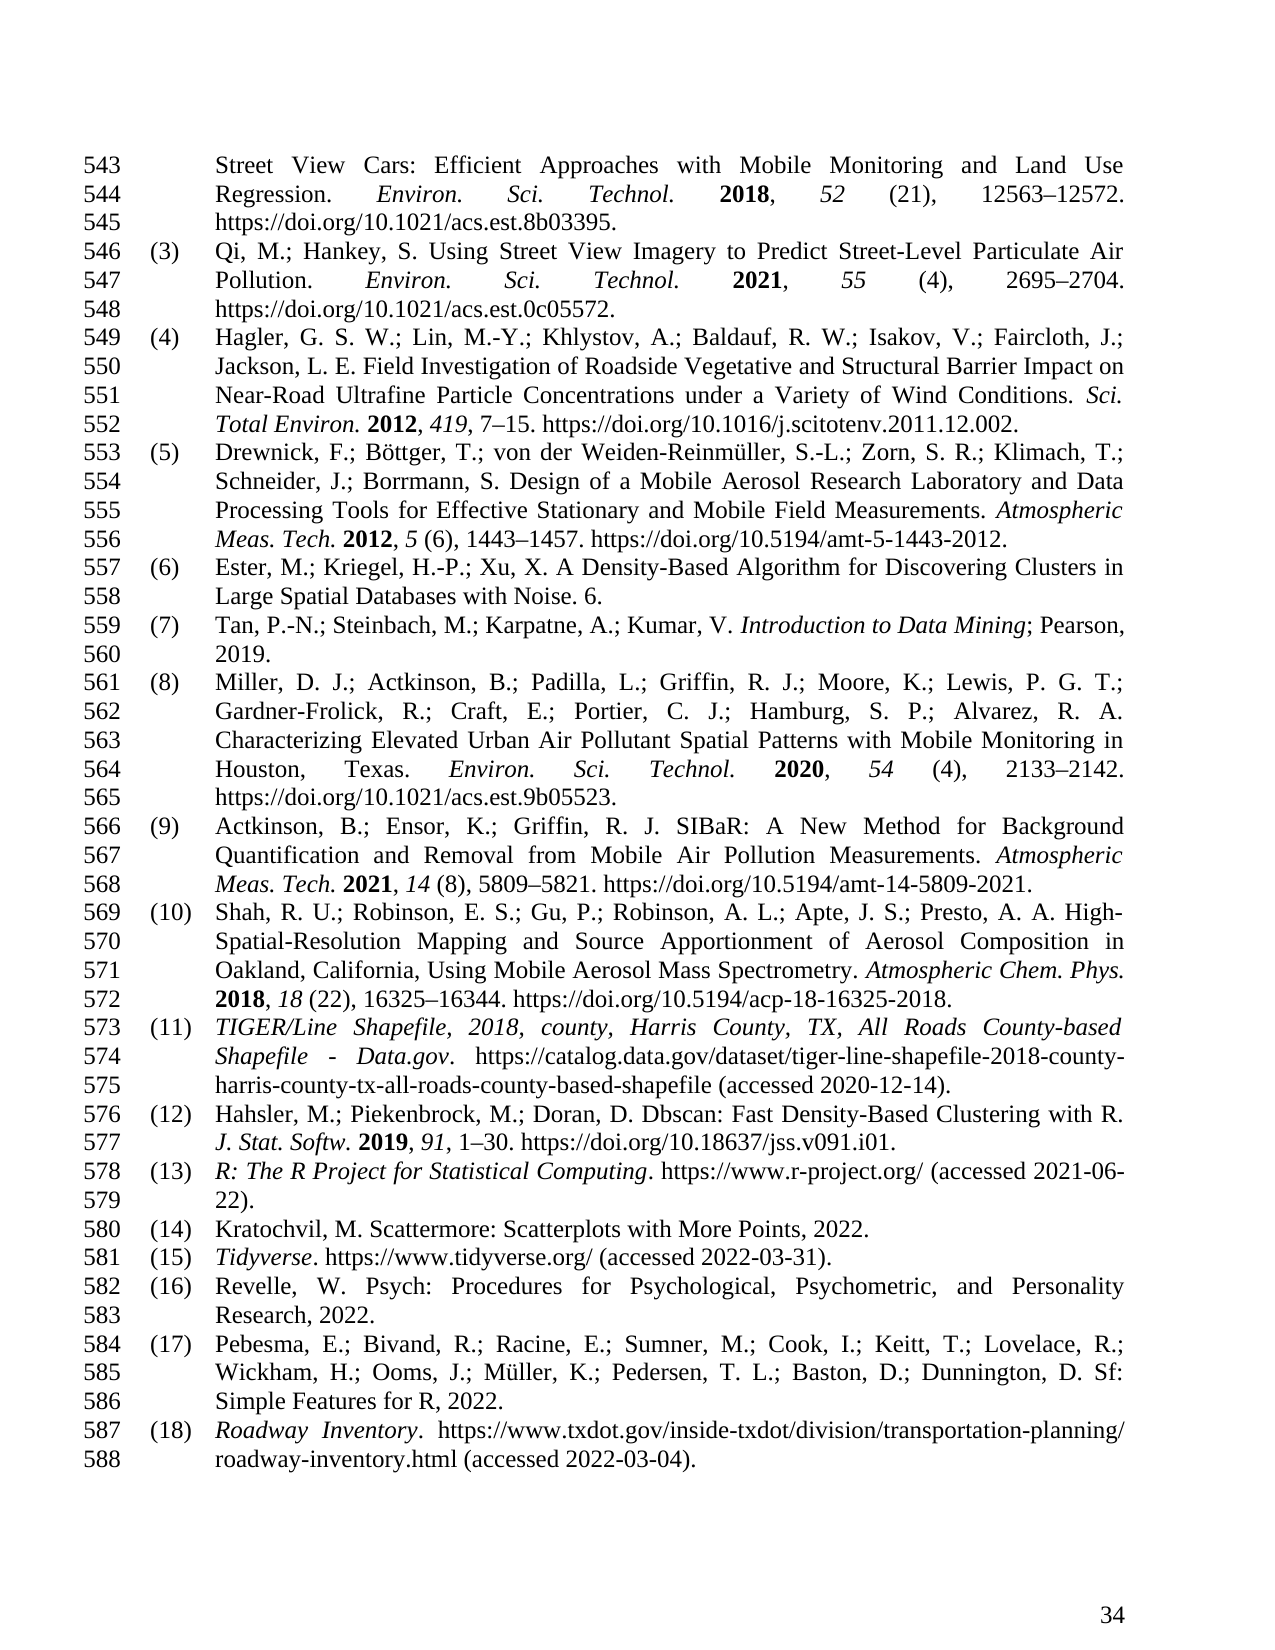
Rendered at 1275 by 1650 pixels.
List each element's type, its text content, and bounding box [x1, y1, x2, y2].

text (6) Ester, M.; Kriegel, H.-P.; Xu, X. A Density-Based Algorithm for Discovering Clusters in Large Spatial Databases with Noise. 6. [150, 552, 1125, 610]
text (12) Hahsler, M.; Piekenbrock, M.; Doran, D. Dbscan: Fast Density-Based Clustering with R. J. Stat. Softw. 2019, 91, 1–30. https://doi.org/10.18637/jss.v091.i01. [150, 1099, 1125, 1156]
text (16) Revelle, W. Psych: Procedures for Psychological, Psychometric, and Personality Research, 2022. [150, 1271, 1125, 1329]
text (9) Actkinson, B.; Ensor, K.; Griffin, R. J. SIBaR: A New Method for Background Quantification and Removal from Mobile Air Pollution Measurements. Atmospheric Meas. Tech. 2021, 14 (8), 5809–5821. https://doi.org/10.5194/amt-14-5809-2021. [150, 811, 1125, 897]
text (3) Qi, M.; Hankey, S. Using Street View Imagery to Predict Street-Level Particulate Air Pollution. Environ. Sci. Technol. 2021, 55 (4), 2695–2704. https://doi.org/10.1021/acs.est.0c05572. [150, 236, 1125, 322]
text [150, 150, 1125, 236]
text (4) Hagler, G. S. W.; Lin, M.-Y.; Khlystov, A.; Baldauf, R. W.; Isakov, V.; Faircloth, J.; Jackson, L. E. Field Investigation of Roadside Vegetative and Structural Barrier Impact on Near-Road Ultrafine Particle Concentrations under a Variety of Wind Conditions. Sci. Total Environ. 2012, 419, 7–15. https://doi.org/10.1016/j.scitotenv.2011.12.002. [150, 322, 1125, 437]
text (8) Miller, D. J.; Actkinson, B.; Padilla, L.; Griffin, R. J.; Moore, K.; Lewis, P. G. T.; Gardner-Frolick, R.; Craft, E.; Portier, C. J.; Hamburg, S. P.; Alvarez, R. A. Characterizing Elevated Urban Air Pollutant Spatial Patterns with Mobile Monitoring in Houston, Texas. Environ. Sci. Technol. 2020, 54 (4), 2133–2142. https://doi.org/10.1021/acs.est.9b05523. [150, 667, 1125, 811]
text (14) Kratochvil, M. Scattermore: Scatterplots with More Points, 2022. [150, 1214, 1125, 1242]
text (15) Tidyverse. https://www.tidyverse.org/ (accessed 2022-03-31). [150, 1242, 1125, 1271]
text (17) Pebesma, E.; Bivand, R.; Racine, E.; Sumner, M.; Cook, I.; Keitt, T.; Lovelace, R.; Wickham, H.; Ooms, J.; Müller, K.; Pedersen, T. L.; Baston, D.; Dunnington, D. Sf: Simple Features for R, 2022. [150, 1329, 1125, 1415]
text (10) Shah, R. U.; Robinson, E. S.; Gu, P.; Robinson, A. L.; Apte, J. S.; Presto, A. A. High-Spatial-Resolution Mapping and Source Apportionment of Aerosol Composition in Oakland, California, Using Mobile Aerosol Mass Spectrometry. Atmospheric Chem. Phys. 2018, 18 (22), 16325–16344. https://doi.org/10.5194/acp-18-16325-2018. [150, 897, 1125, 1012]
text (5) Drewnick, F.; Böttger, T.; von der Weiden-Reinmüller, S.-L.; Zorn, S. R.; Klimach, T.; Schneider, J.; Borrmann, S. Design of a Mobile Aerosol Research Laboratory and Data Processing Tools for Effective Stationary and Mobile Field Measurements. Atmospheric Meas. Tech. 2012, 5 (6), 1443–1457. https://doi.org/10.5194/amt-5-1443-2012. [150, 437, 1125, 552]
text (18) Roadway Inventory. https://www.txdot.gov/inside-txdot/division/transportation-planning/roadway-inventory.html (accessed 2022-03-04). [150, 1415, 1125, 1472]
text (13) R: The R Project for Statistical Computing. https://www.r-project.org/ (accessed 2021-06-22). [150, 1156, 1125, 1214]
text (7) Tan, P.-N.; Steinbach, M.; Karpatne, A.; Kumar, V. Introduction to Data Mining; Pearson, 2019. [150, 610, 1125, 667]
text (11) TIGER/Line Shapefile, 2018, county, Harris County, TX, All Roads County-based Shapefile - Data.gov. https://catalog.data.gov/dataset/tiger-line-shapefile-2018-county-harris-county-tx-all-roads-county-based-shapefile (accessed 2020-12-14). [150, 1012, 1125, 1099]
